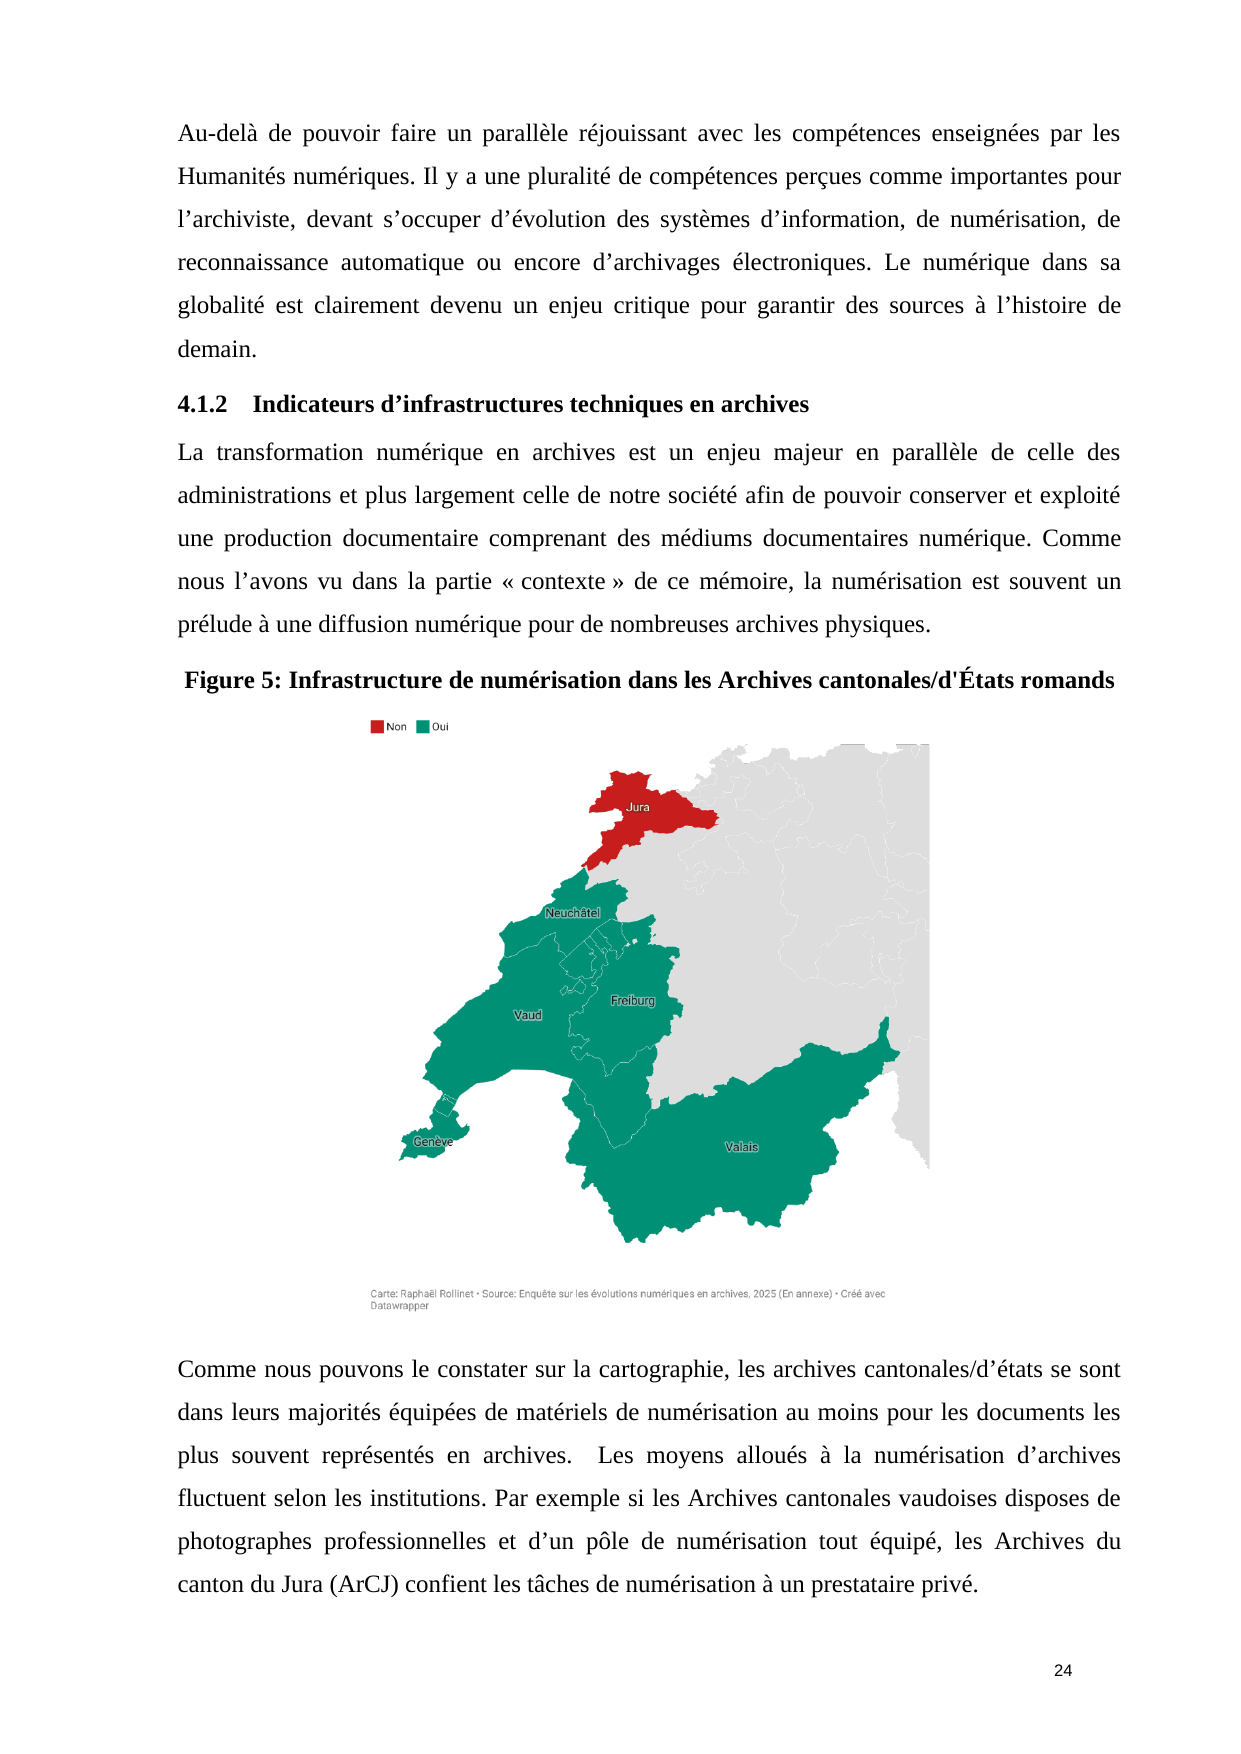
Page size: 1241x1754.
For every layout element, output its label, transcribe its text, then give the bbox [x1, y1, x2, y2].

subtitle Indicateurs d’infrastructures techniques en archives [177, 389, 1122, 418]
text Figure 5: Infrastructure de numérisation dans les Archives cantonales/d'États romands [177, 665, 1122, 694]
text Comme nous pouvons le constater sur la cartographie, les archives cantonales/d’états se sont dans leurs majorités équipées de matériels de numérisation au moins pour les documents les plus souvent représentés en archives. Les moyens alloués à la numérisation d’archives fluctuent selon les institutions. Par exemple si les Archives cantonales vaudoises disposes de photographes professionnelles et d’un pôle de numérisation tout équipé, les Archives du canton du Jura (ArCJ) confient les tâches de numérisation à un prestataire privé. [177, 1354, 1122, 1598]
picture [361, 712, 938, 1321]
text La transformation numérique en archives est un enjeu majeur en parallèle de celle des administrations et plus largement celle de notre société afin de pouvoir conserver et exploité une production documentaire comprenant des médiums documentaires numérique. Comme nous l’avons vu dans la partie « contexte » de ce mémoire, la numérisation est souvent un prélude à une diffusion numérique pour de nombreuses archives physiques. [177, 437, 1122, 638]
text Au-delà de pouvoir faire un parallèle réjouissant avec les compétences enseignées par les Humanités numériques. Il y a une pluralité de compétences perçues comme importantes pour l’archiviste, devant s’occuper d’évolution des systèmes d’information, de numérisation, de reconnaissance automatique ou encore d’archivages électroniques. Le numérique dans sa globalité est clairement devenu un enjeu critique pour garantir des sources à l’histoire de demain. [177, 118, 1122, 362]
